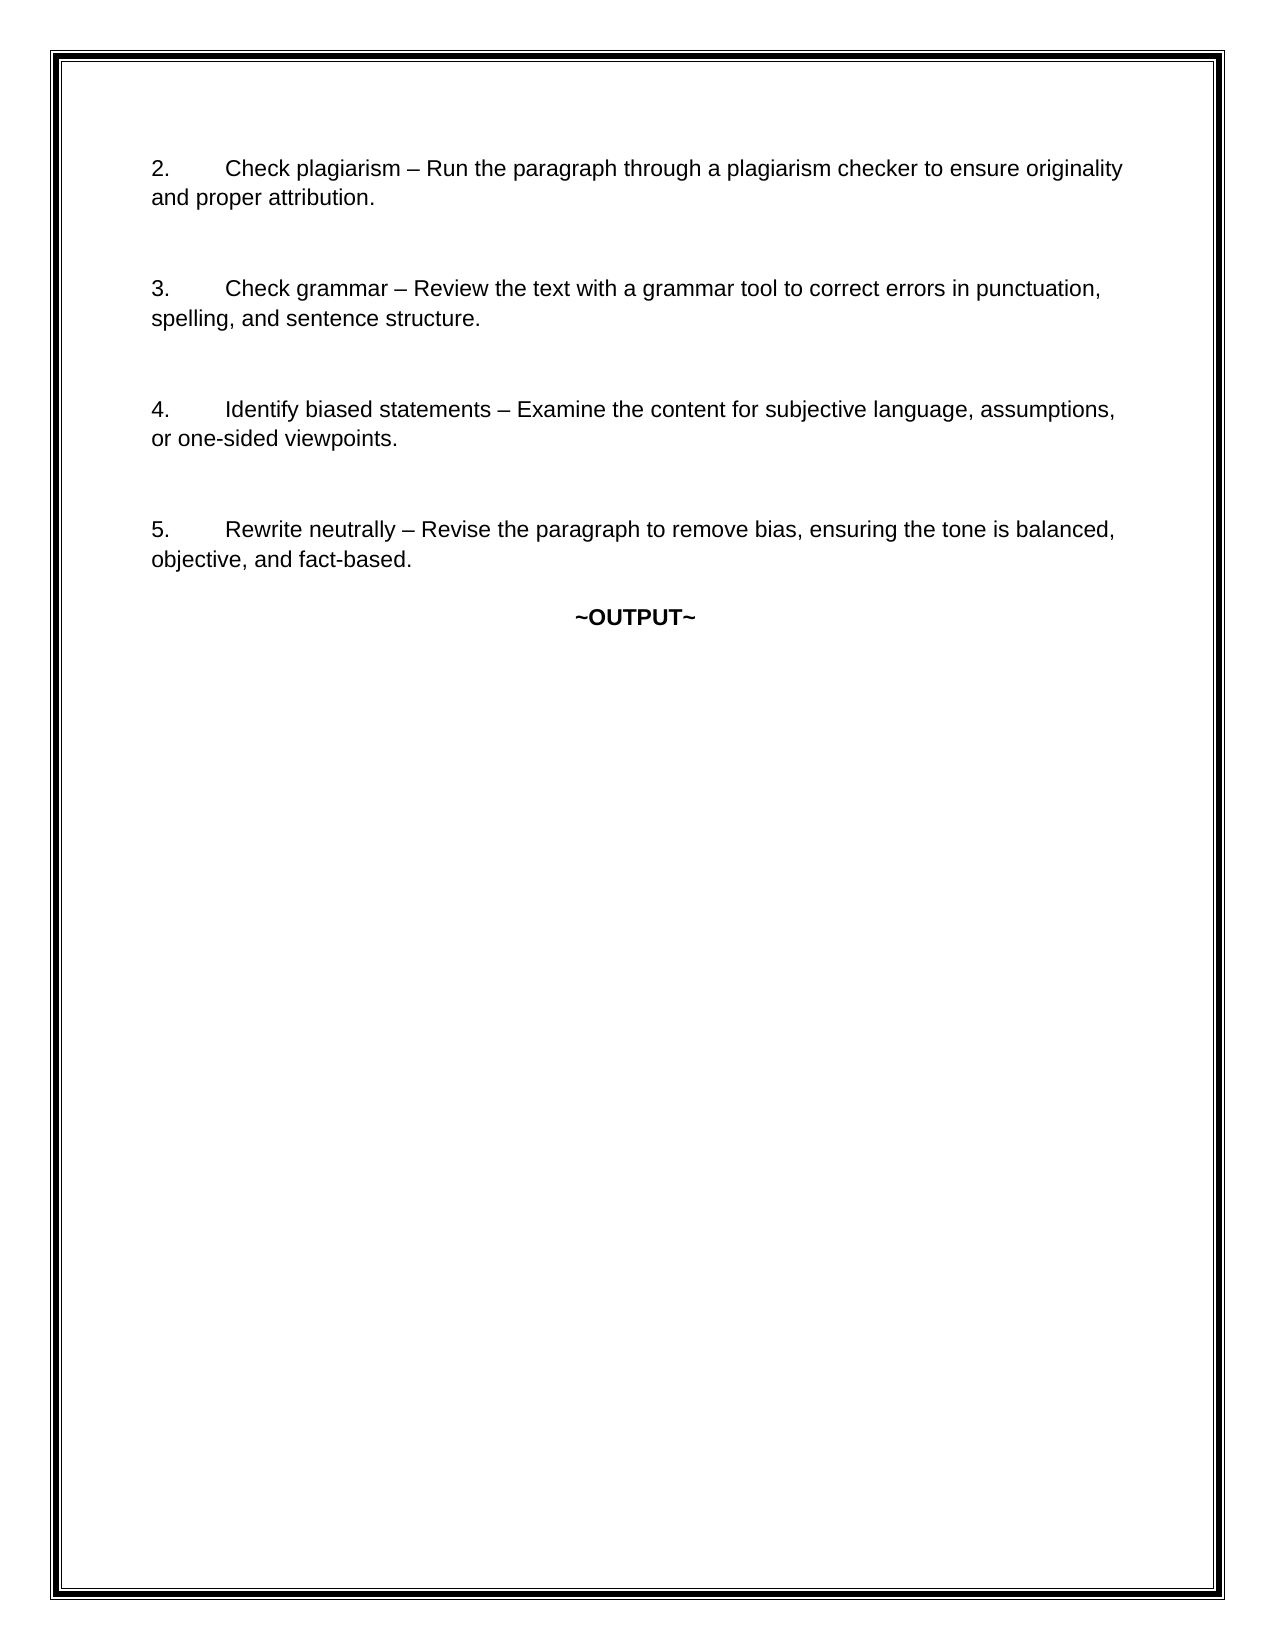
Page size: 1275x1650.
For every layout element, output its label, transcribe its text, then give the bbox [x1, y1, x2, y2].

list Check plagiarism – Run the paragraph through a plagiarism checker to ensure originality and proper attribution. [151, 155, 1124, 211]
subtitle ~OUTPUT~ [148, 604, 1124, 631]
list Check grammar – Review the text with a grammar tool to correct errors in punctuation, spelling, and sentence structure. [151, 275, 1124, 331]
list Rewrite neutrally – Revise the paragraph to remove bias, ensuring the tone is balanced, objective, and fact-based. [151, 516, 1124, 572]
list Identify biased statements – Examine the content for subjective language, assumptions, or one-sided viewpoints. [151, 396, 1124, 451]
